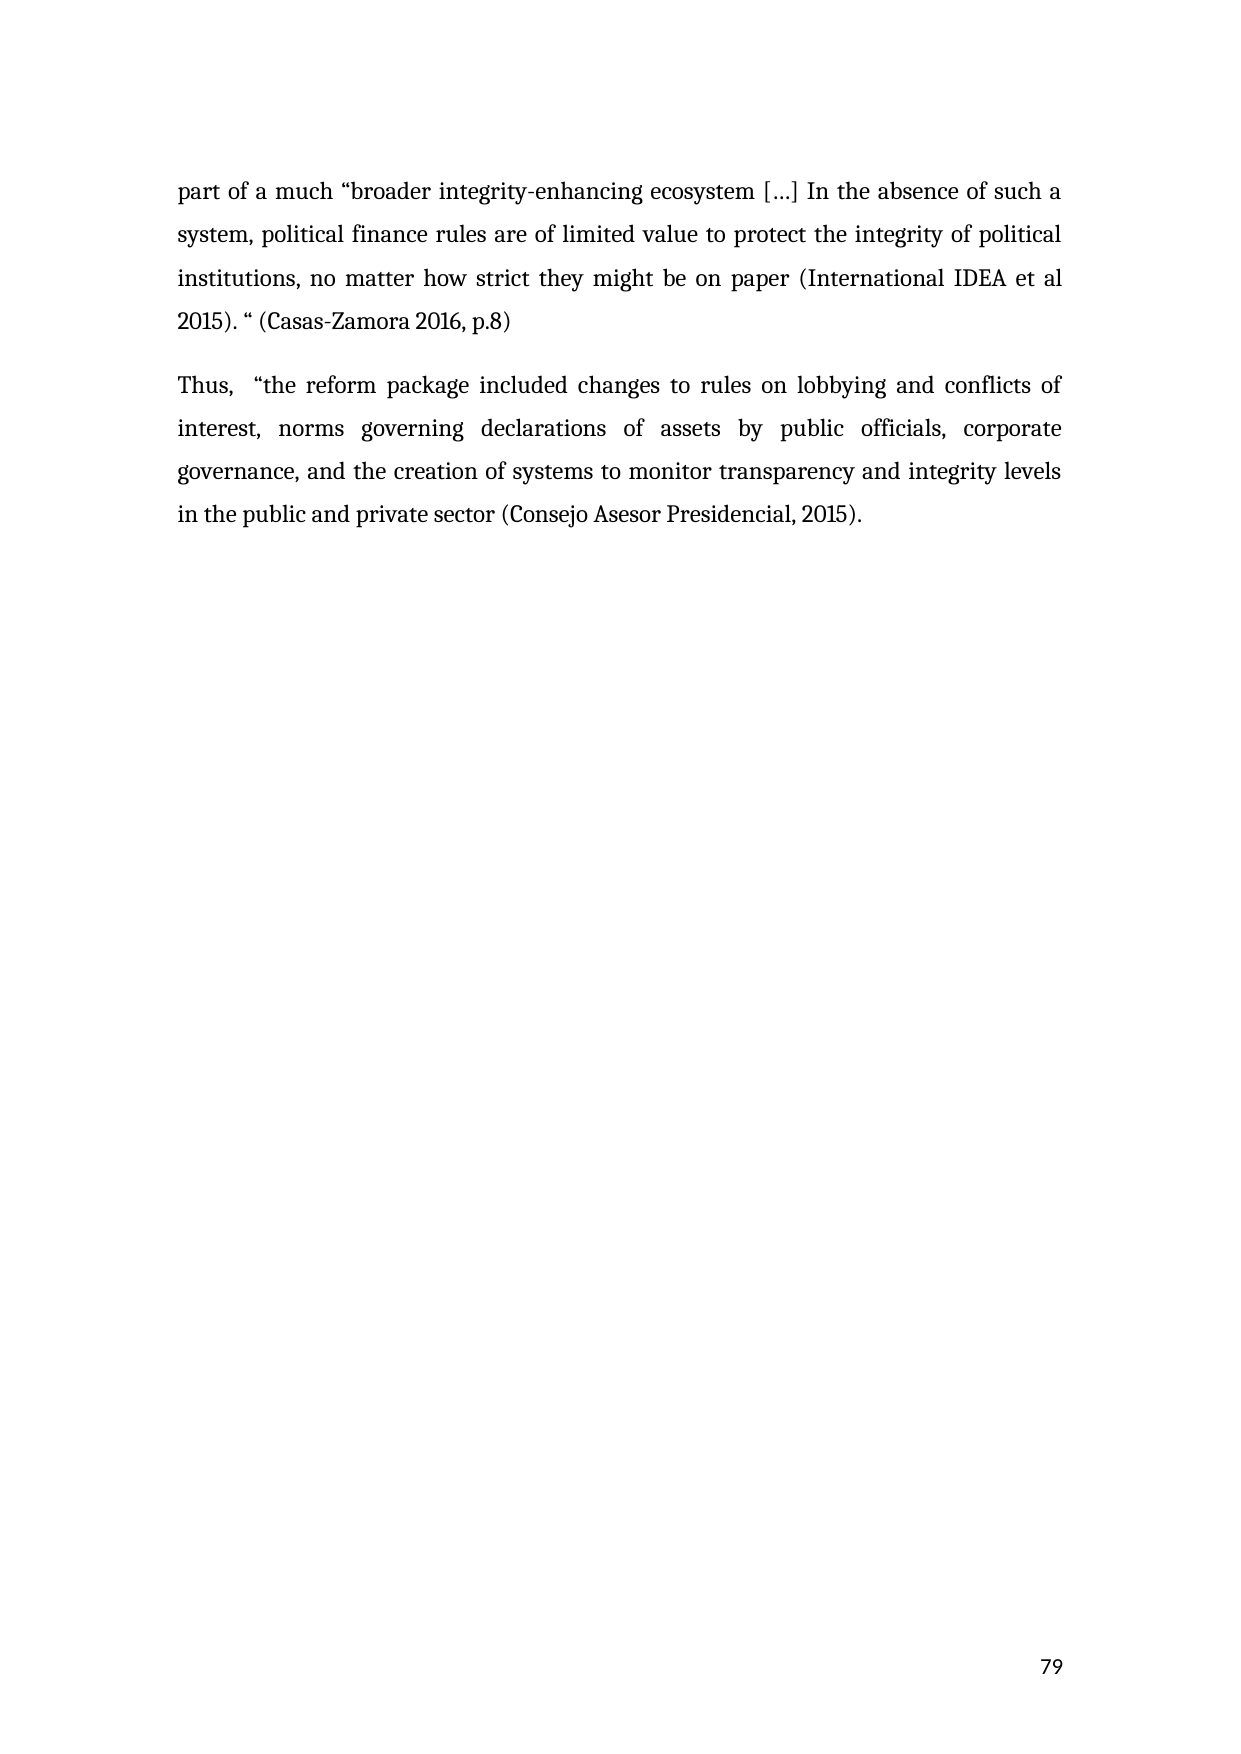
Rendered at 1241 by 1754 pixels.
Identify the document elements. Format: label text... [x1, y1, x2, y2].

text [177, 177, 1063, 335]
text Thus, “the reform package included changes to rules on lobbying and conflicts of interest, norms governing declarations of assets by public officials, corporate governance, and the creation of systems to monitor transparency and integrity levels in the public and private sector (Consejo Asesor Presidencial, 2015). [177, 371, 1063, 529]
